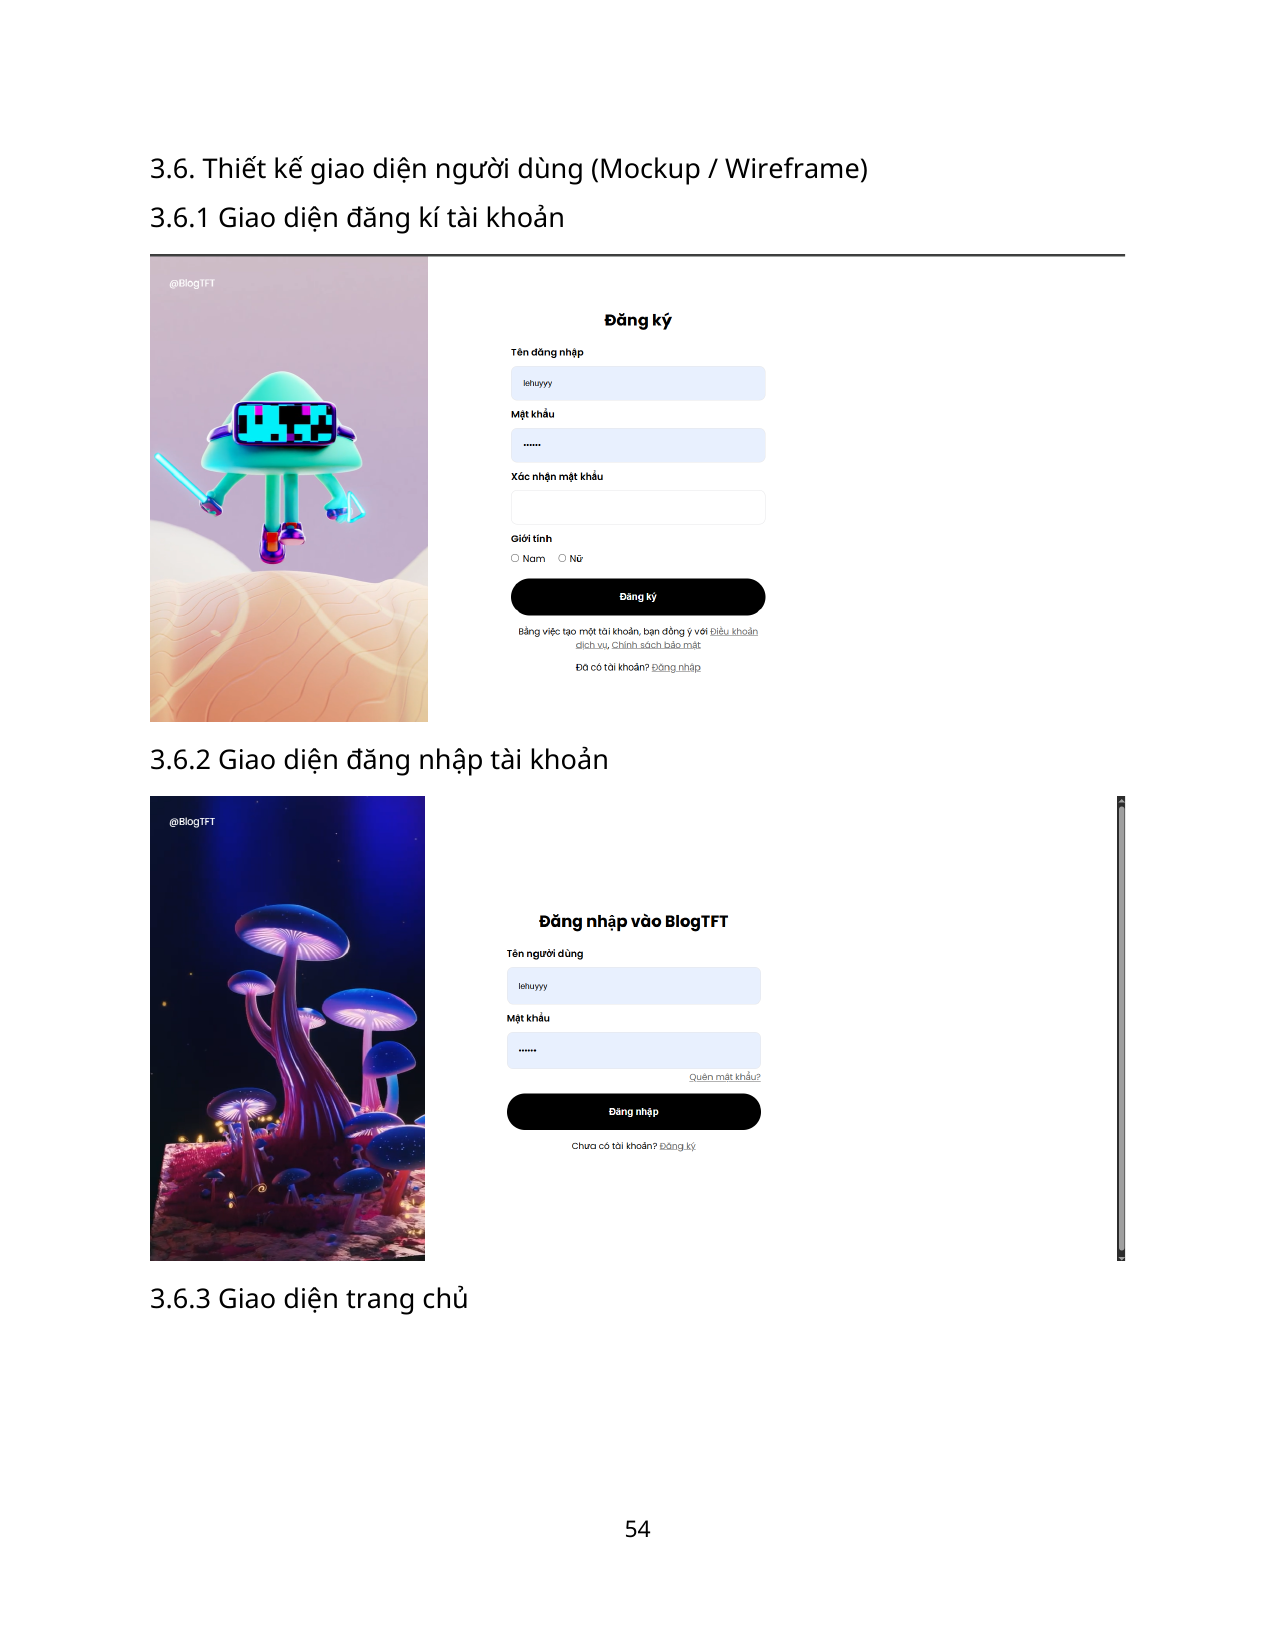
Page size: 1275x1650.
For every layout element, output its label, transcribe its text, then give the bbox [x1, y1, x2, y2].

text 3.6.3 Giao diện trang chủ [150, 1279, 1125, 1316]
picture [150, 796, 1125, 1261]
text 3.6.2 Giao diện đăng nhập tài khoản [150, 740, 1125, 777]
subtitle 3.6. Thiết kế giao diện người dùng (Mockup / Wireframe) [150, 150, 1125, 187]
picture [150, 254, 1125, 722]
text 3.6.1 Giao diện đăng kí tài khoản [150, 198, 1125, 235]
